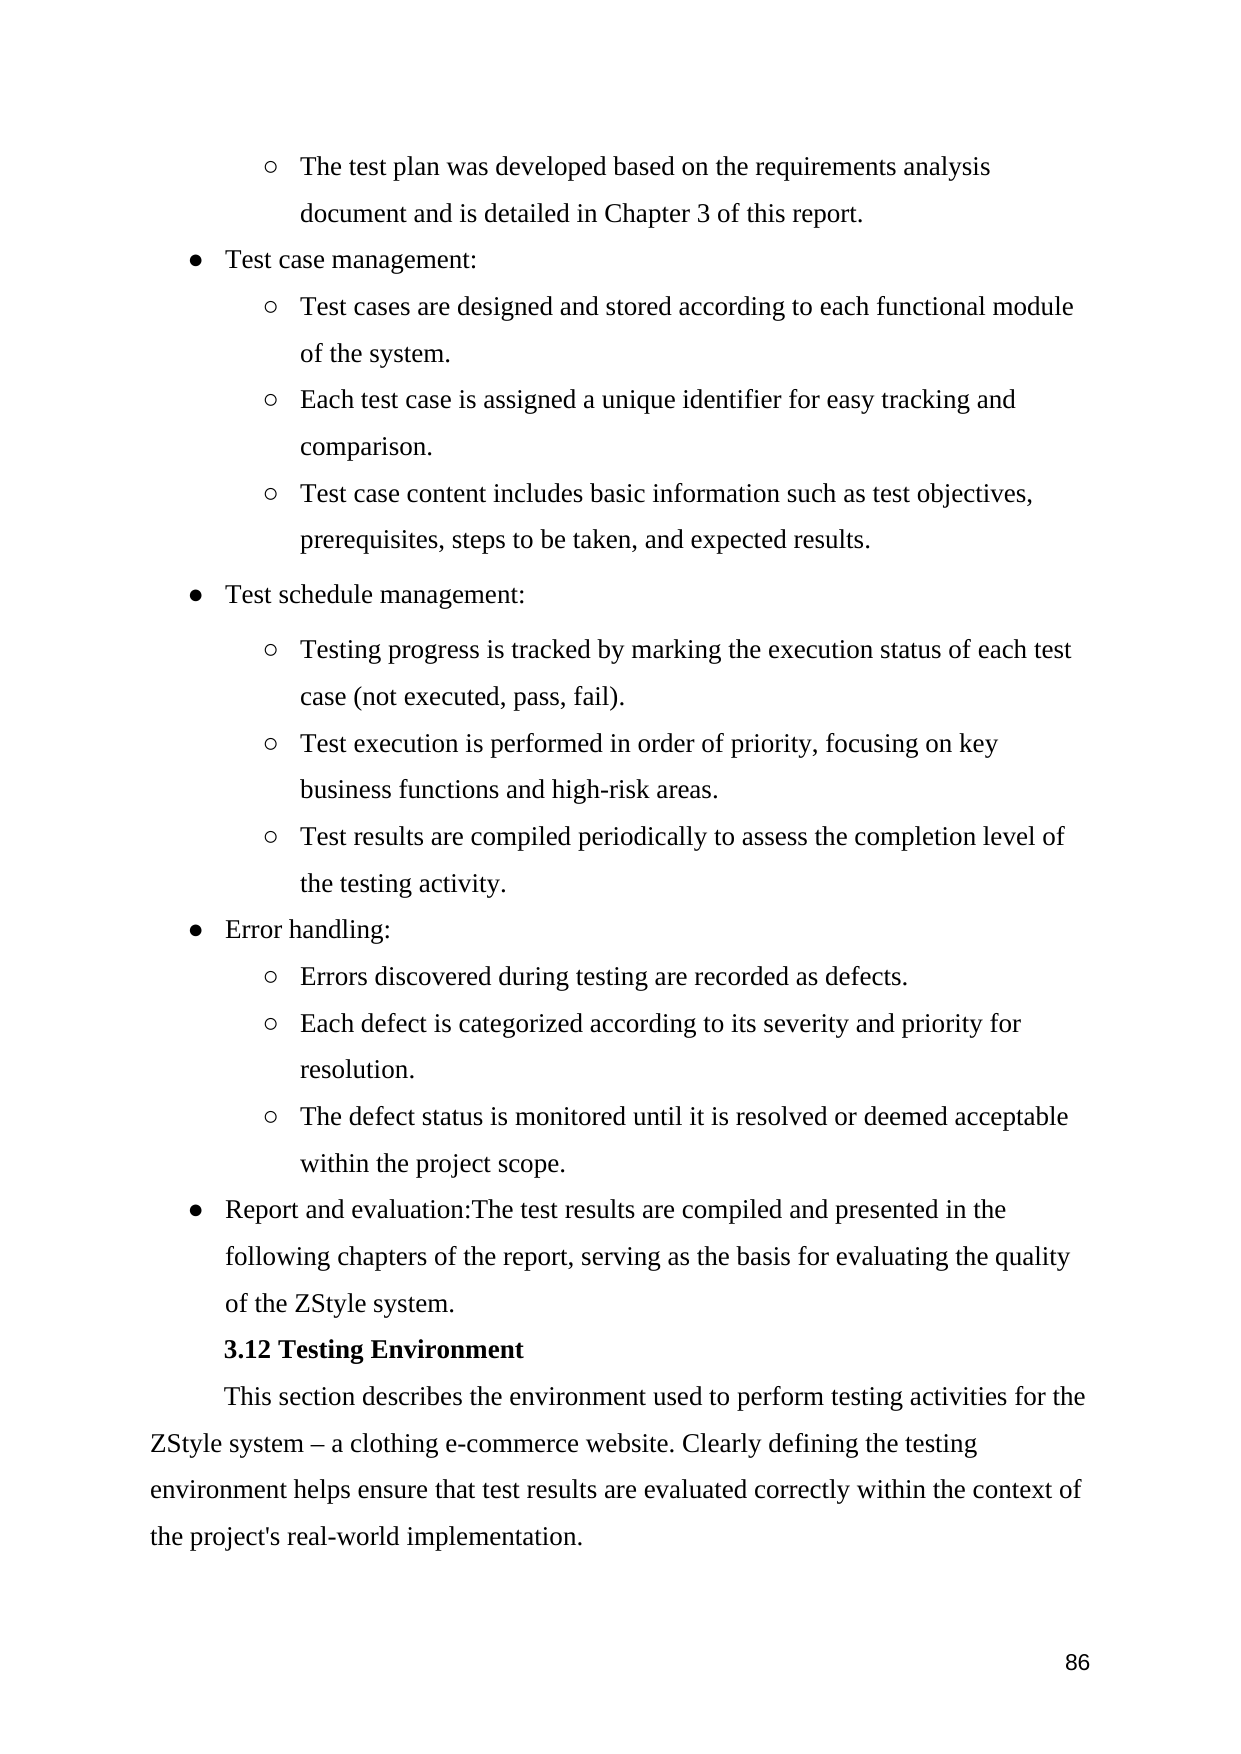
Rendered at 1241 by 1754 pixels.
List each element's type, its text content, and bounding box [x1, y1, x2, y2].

list The defect status is monitored until it is resolved or deemed acceptable within the project scope. [262, 1100, 1090, 1178]
list Test results are compiled periodically to assess the completion level of the testing activity. [262, 820, 1090, 898]
list Errors discovered during testing are recorded as defects. [262, 960, 1090, 991]
list Test schedule management: [187, 578, 1090, 609]
list Each defect is categorized according to its severity and priority for resolution. [262, 1007, 1090, 1084]
list Testing progress is tracked by marking the execution status of each test case (not executed, pass, fail). [262, 633, 1090, 711]
list Report and evaluation:The test results are compiled and presented in the following chapters of the report, serving as the basis for evaluating the quality of the ZStyle system. [187, 1193, 1090, 1318]
list The test plan was developed based on the requirements analysis document and is detailed in Chapter 3 of this report. [262, 150, 1090, 228]
subtitle 3.12 Testing Environment [150, 1333, 1090, 1364]
text This section describes the environment used to perform testing activities for the ZStyle system – a clothing e-commerce website. Clearly defining the testing environment helps ensure that test results are evaluated correctly within the context of the project's real-world implementation. [150, 1380, 1090, 1551]
list Test cases are designed and stored according to each functional module of the system. [262, 290, 1090, 368]
list Each test case is assigned a unique identifier for easy tracking and comparison. [262, 383, 1090, 461]
list Test execution is performed in order of priority, focusing on key business functions and high-risk areas. [262, 727, 1090, 804]
list Test case content includes basic information such as test objectives, prerequisites, steps to be taken, and expected results. [262, 477, 1090, 554]
list Test case management: [187, 243, 1090, 274]
list Error handling: [187, 913, 1090, 944]
